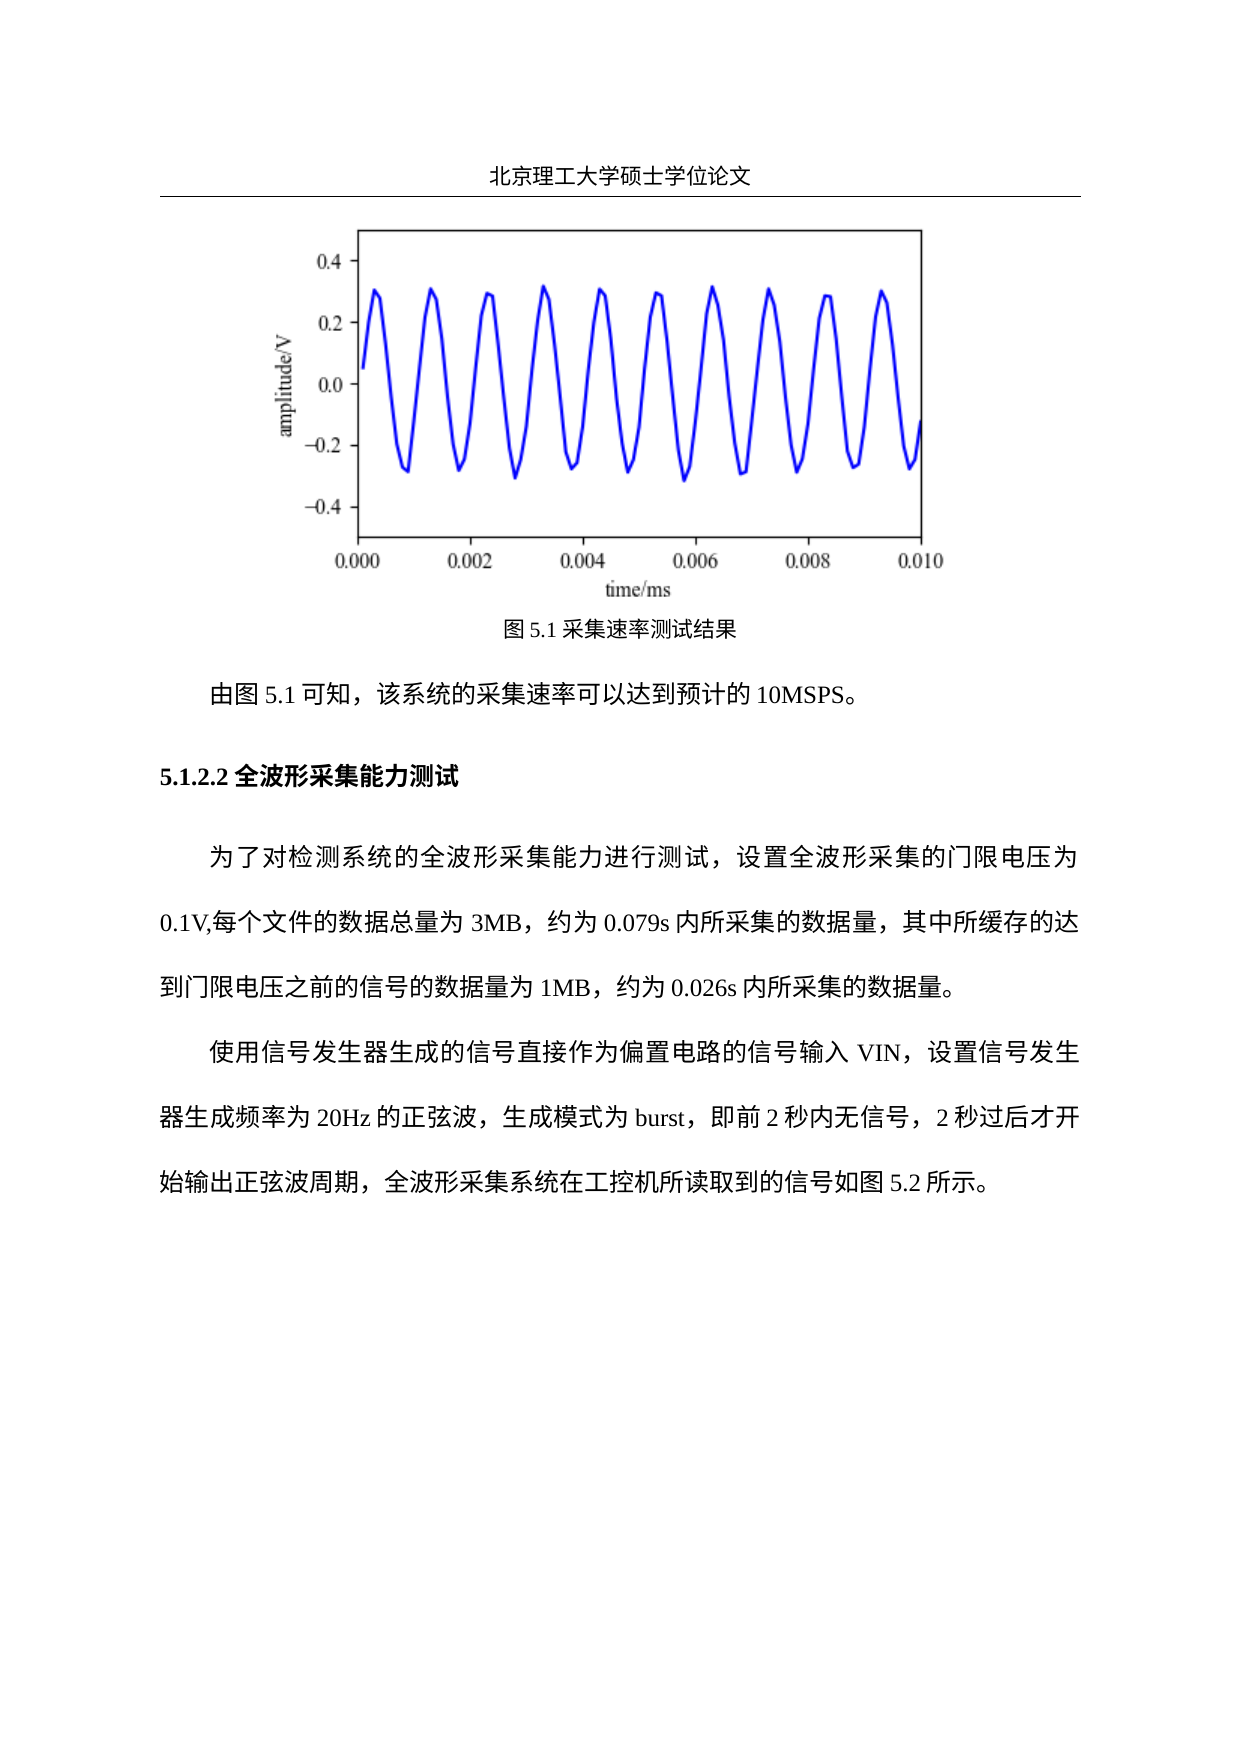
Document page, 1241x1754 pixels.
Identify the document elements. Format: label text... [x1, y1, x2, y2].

text 使用信号发生器生成的信号直接作为偏置电路的信号输入VIN，设置信号发生器生成频率为20Hz的正弦波，生成模式为burst，即前2秒内无信号，2秒过后才开始输出正弦波周期，全波形采集系统在工控机所读取到的信号如图5.2所示。 [159, 1018, 1081, 1213]
list 图5.1 采集速率测试结果 [159, 612, 1081, 644]
picture [245, 221, 995, 607]
text 由图5.1可知，该系统的采集速率可以达到预计的10MSPS。 [159, 661, 1081, 726]
text 为了对检测系统的全波形采集能力进行测试，设置全波形采集的门限电压为0.1V,每个文件的数据总量为3MB，约为0.079s内所采集的数据量，其中所缓存的达到门限电压之前的信号的数据量为1MB，约为0.026s内所采集的数据量。 [159, 823, 1081, 1018]
text 5.1.2.2 全波形采集能力测试 [159, 742, 1081, 807]
